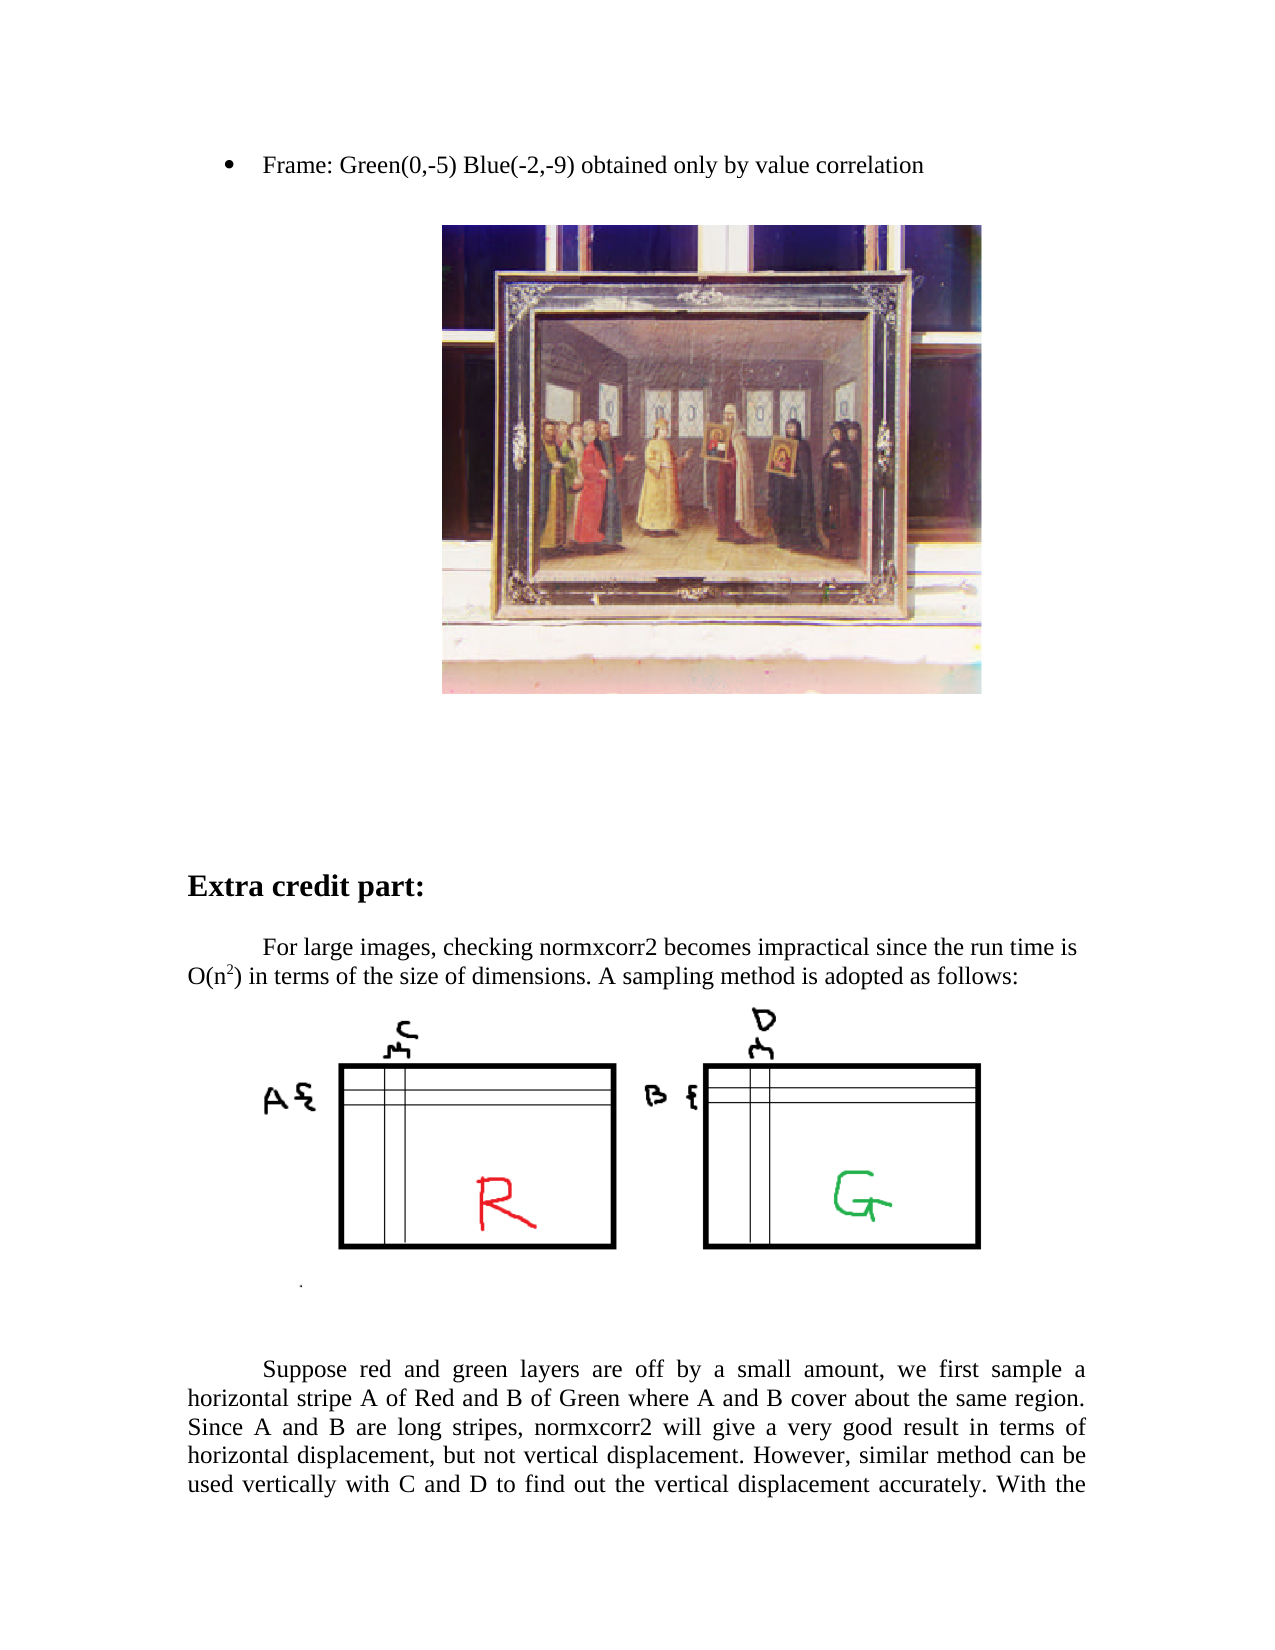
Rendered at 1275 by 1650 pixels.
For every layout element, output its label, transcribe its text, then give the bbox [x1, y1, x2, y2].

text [187, 1354, 1087, 1498]
picture [187, 990, 1087, 1326]
text Extra credit part: [187, 867, 1087, 903]
picture [262, 178, 1161, 781]
text For large images, checking normxcorr2 becomes impractical since the run time is O(n2) in terms of the size of dimensions. A sampling method is adopted as follows: [187, 932, 1087, 990]
